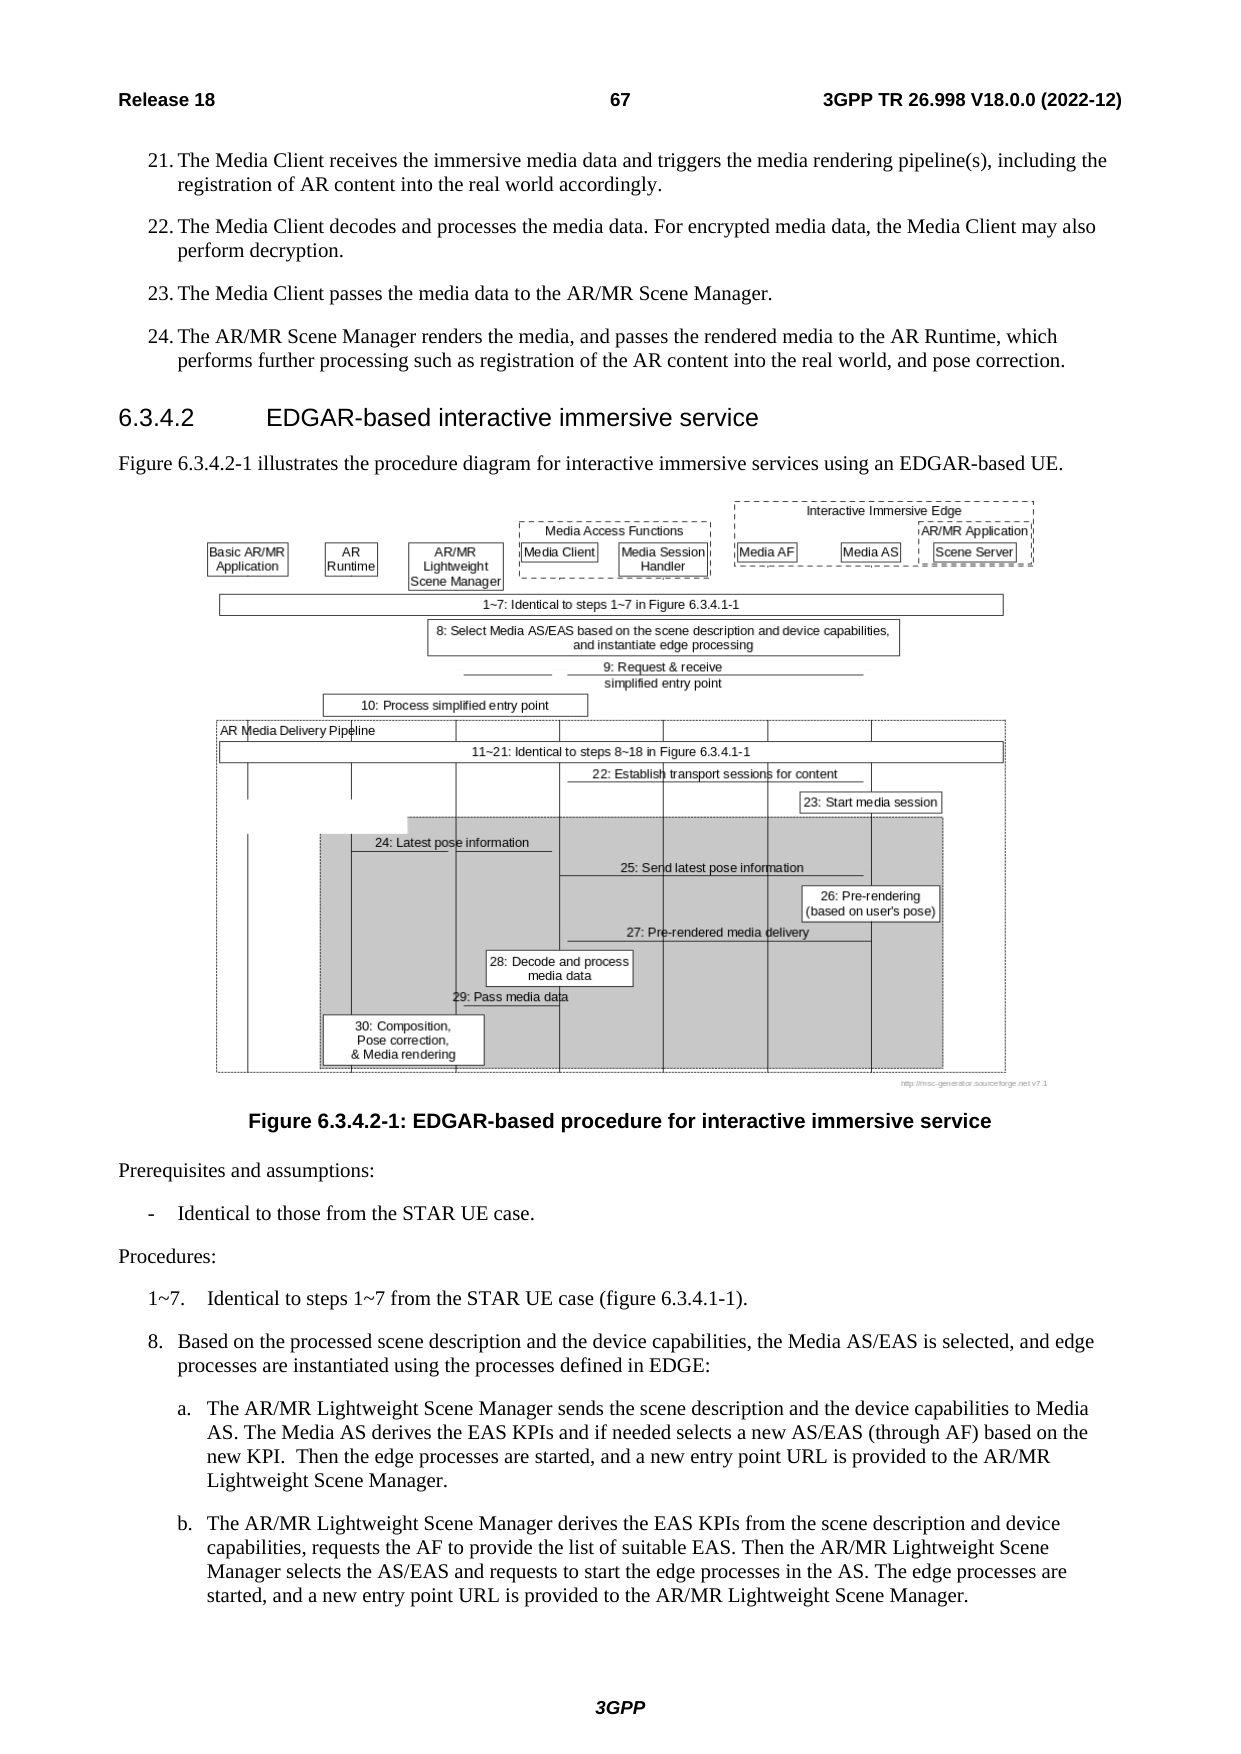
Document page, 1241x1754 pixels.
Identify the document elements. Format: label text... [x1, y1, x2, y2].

text a. The AR/MR Lightweight Scene Manager sends the scene description and the device capabilities to Media AS. The Media AS derives the EAS KPIs and if needed selects a new AS/EAS (through AF) based on the new KPI. Then the edge processes are started, and a new entry point URL is provided to the AR/MR Lightweight Scene Manager. [177, 1396, 1122, 1492]
text Procedures: [118, 1243, 1122, 1268]
text 21. The Media Client receives the immersive media data and triggers the media rendering pipeline(s), including the registration of AR content into the real world accordingly. [148, 147, 1122, 196]
text Prerequisites and assumptions: [118, 1158, 1122, 1182]
text 8. Based on the processed scene description and the device capabilities, the Media AS/EAS is selected, and edge processes are instantiated using the processes defined in EDGE: [148, 1329, 1122, 1377]
text Figure 6.3.4.2-1: EDGAR-based procedure for interactive immersive service [118, 1109, 1122, 1133]
text Figure 6.3.4.2-1 illustrates the procedure diagram for interactive immersive services using an EDGAR-based UE. [118, 451, 1122, 475]
text b. The AR/MR Lightweight Scene Manager derives the EAS KPIs from the scene description and device capabilities, requests the AF to provide the list of suitable EAS. Then the AR/MR Lightweight Scene Manager selects the AS/EAS and requests to start the edge processes in the AS. The edge processes are started, and a new entry point URL is provided to the AR/MR Lightweight Scene Manager. [177, 1511, 1122, 1607]
subtitle 6.3.4.2 EDGAR-based interactive immersive service [118, 403, 1122, 432]
text 22. The Media Client decodes and processes the media data. For encrypted media data, the Media Client may also perform decryption. [148, 214, 1122, 262]
text 24. The AR/MR Scene Manager renders the media, and passes the rendered media to the AR Runtime, which performs further processing such as registration of the AR content into the real world, and pose correction. [148, 324, 1122, 372]
text - Identical to those from the STAR UE case. [148, 1201, 1122, 1225]
text 23. The Media Client passes the media data to the AR/MR Scene Manager. [148, 281, 1122, 305]
text 1~7. Identical to steps 1~7 from the STAR UE case (figure 6.3.4.1-1). [148, 1286, 1122, 1310]
